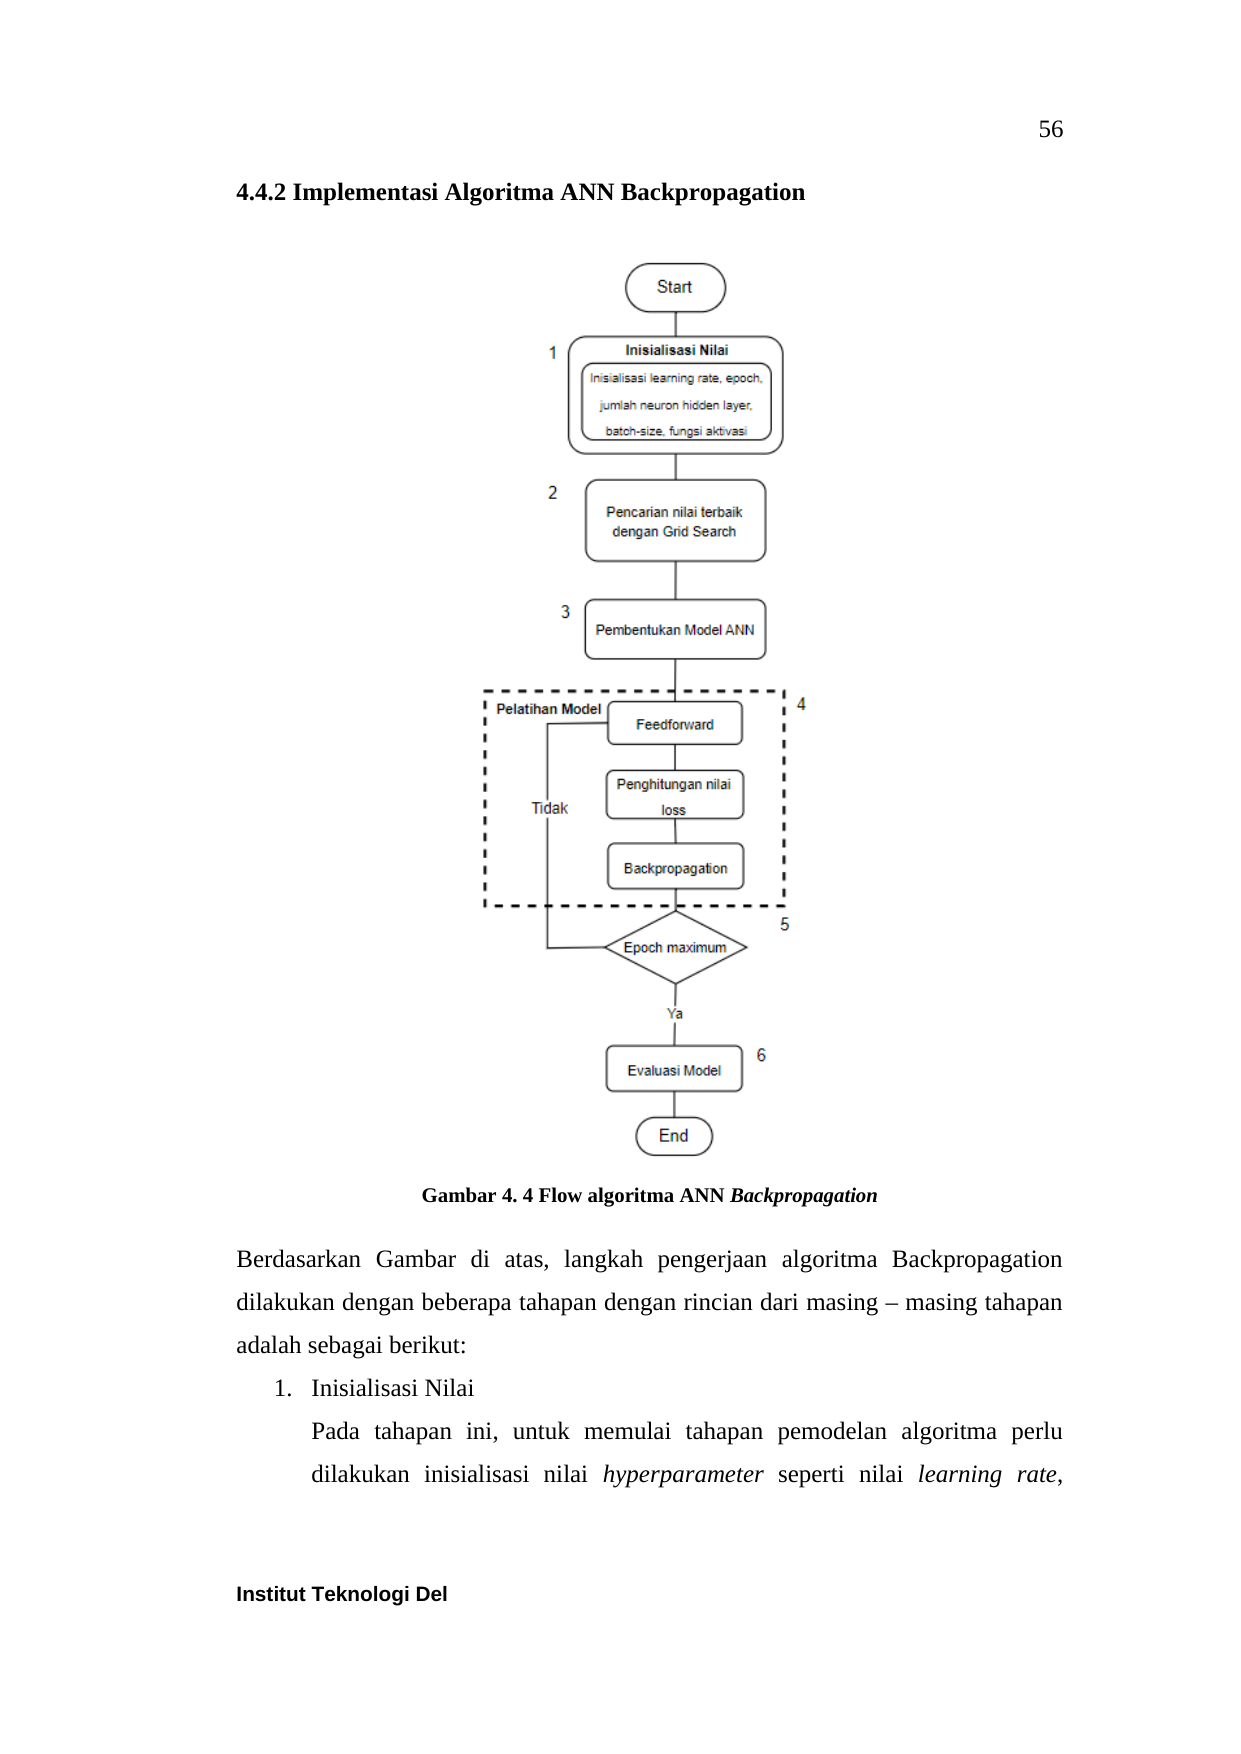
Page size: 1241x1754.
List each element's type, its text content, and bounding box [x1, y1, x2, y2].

subtitle 4.4.2 Implementasi Algoritma ANN Backpropagation [236, 177, 1063, 206]
text Gambar 4. 4 Flow algoritma ANN Backpropagation [236, 1183, 1063, 1207]
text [311, 1416, 1063, 1488]
picture [466, 245, 834, 1169]
list Inisialisasi Nilai [274, 1373, 1063, 1402]
text Berdasarkan Gambar di atas, langkah pengerjaan algoritma Backpropagation dilakukan dengan beberapa tahapan dengan rincian dari masing – masing tahapan adalah sebagai berikut: [236, 1244, 1063, 1359]
